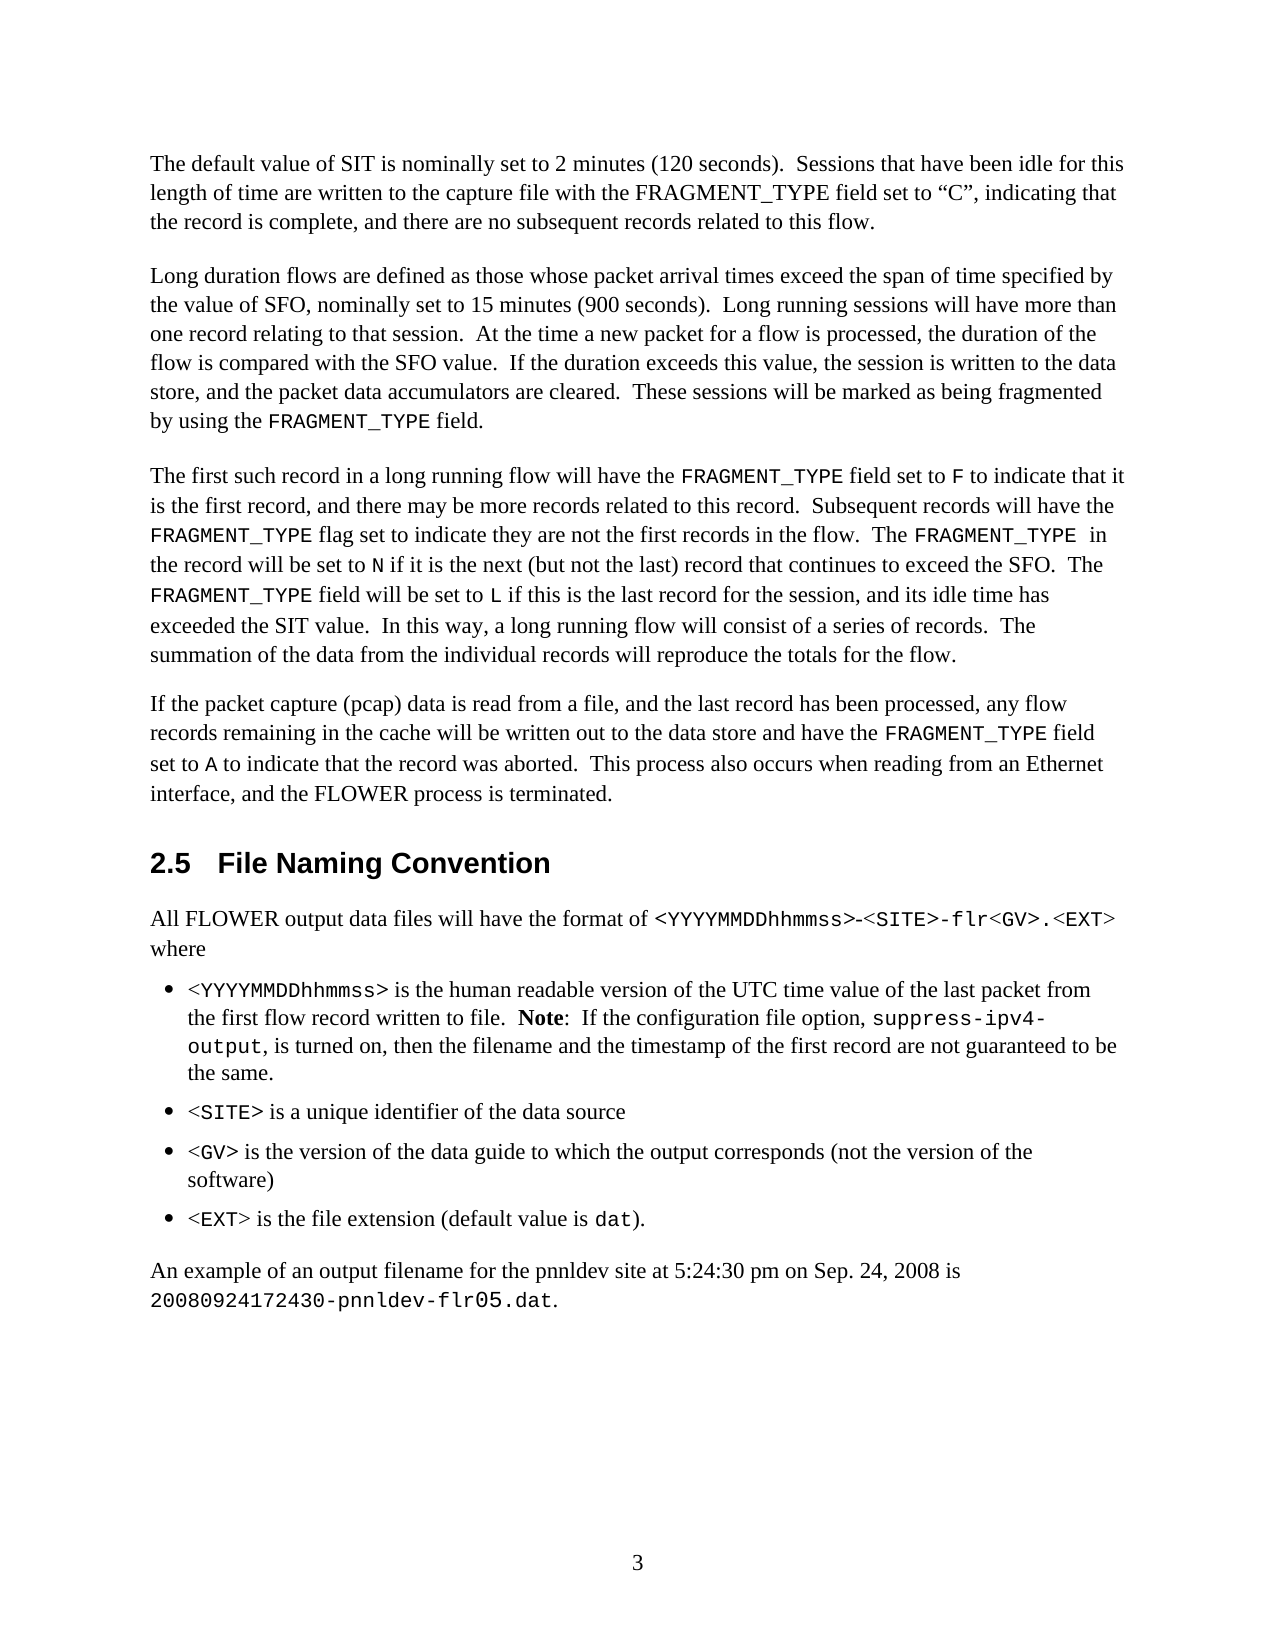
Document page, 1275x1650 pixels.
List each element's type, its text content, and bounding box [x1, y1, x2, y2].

subtitle File Naming Convention [150, 846, 1125, 880]
list <GV> is the version of the data guide to which the output corresponds (not the version of the software) [165, 1138, 1125, 1192]
text Long duration flows are defined as those whose packet arrival times exceed the span of time specified by the value of SFO, nominally set to 15 minutes (900 seconds). Long running sessions will have more than one record relating to that session. At the time a new packet for a flow is processed, the duration of the flow is compared with the SFO value. If the duration exceeds this value, the session is written to the data store, and the packet data accumulators are cleared. These sessions will be marked as being fragmented by using the FRAGMENT_TYPE field. [150, 262, 1125, 434]
list <SITE> is a unique identifier of the data source [165, 1098, 1125, 1126]
text The first such record in a long running flow will have the FRAGMENT_TYPE field set to F to indicate that it is the first record, and there may be more records related to this record. Subsequent records will have the FRAGMENT_TYPE flag set to indicate they are not the first records in the flow. The FRAGMENT_TYPE in the record will be set to N if it is the next (but not the last) record that continues to exceed the SFO. The FRAGMENT_TYPE field will be set to L if this is the last record for the session, and its idle time has exceeded the SIT value. In this way, a long running flow will consist of a series of records. The summation of the data from the individual records will reproduce the totals for the flow. [150, 462, 1125, 667]
text The default value of SIT is nominally set to 2 minutes (120 seconds). Sessions that have been idle for this length of time are written to the capture file with the FRAGMENT_TYPE field set to “C”, indicating that the record is complete, and there are no subsequent records related to this flow. [150, 150, 1125, 234]
list <YYYYMMDDhhmmss> is the human readable version of the UTC time value of the last packet from the first flow record written to file. Note: If the configuration file option, suppress-ipv4-output, is turned on, then the filename and the timestamp of the first record are not guaranteed to be the same. [165, 977, 1125, 1086]
text An example of an output filename for the pnnldev site at 5:24:30 pm on Sep. 24, 2008 is 20080924172430-pnnldev-flr05.dat. [150, 1257, 1125, 1314]
text All FLOWER output data files will have the format of <YYYYMMDDhhmmss>-<SITE>-flr<GV>.<EXT> where [150, 905, 1125, 961]
text If the packet capture (pcap) data is read from a file, and the last record has been processed, any flow records remaining in the cache will be written out to the data store and have the FRAGMENT_TYPE field set to A to indicate that the record was aborted. This process also occurs when reading from an Ethernet interface, and the FLOWER process is terminated. [150, 691, 1125, 806]
list <EXT> is the file extension (default value is dat). [165, 1205, 1125, 1232]
